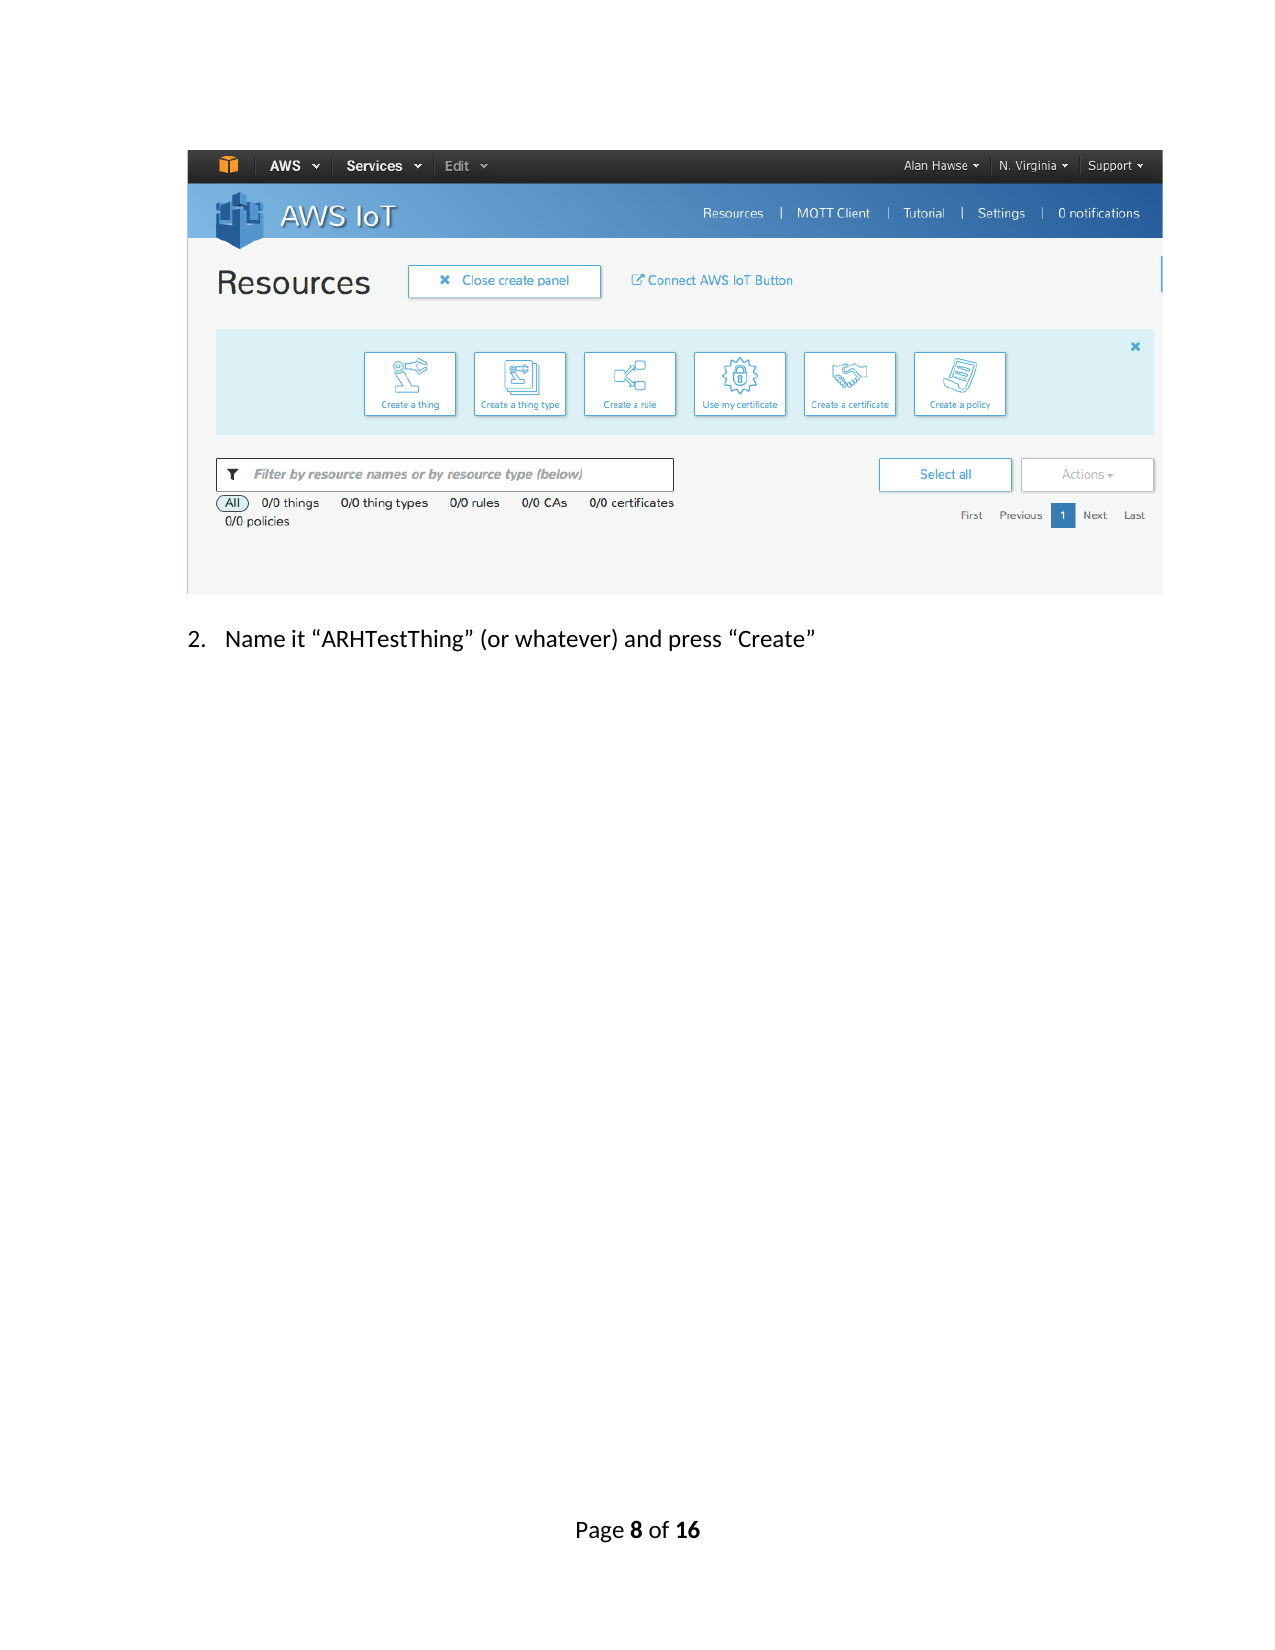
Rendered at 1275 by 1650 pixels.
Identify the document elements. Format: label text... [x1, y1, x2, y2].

list Name it “ARHTestThing” (or whatever) and press “Create” [187, 624, 1125, 654]
picture [187, 150, 1163, 594]
